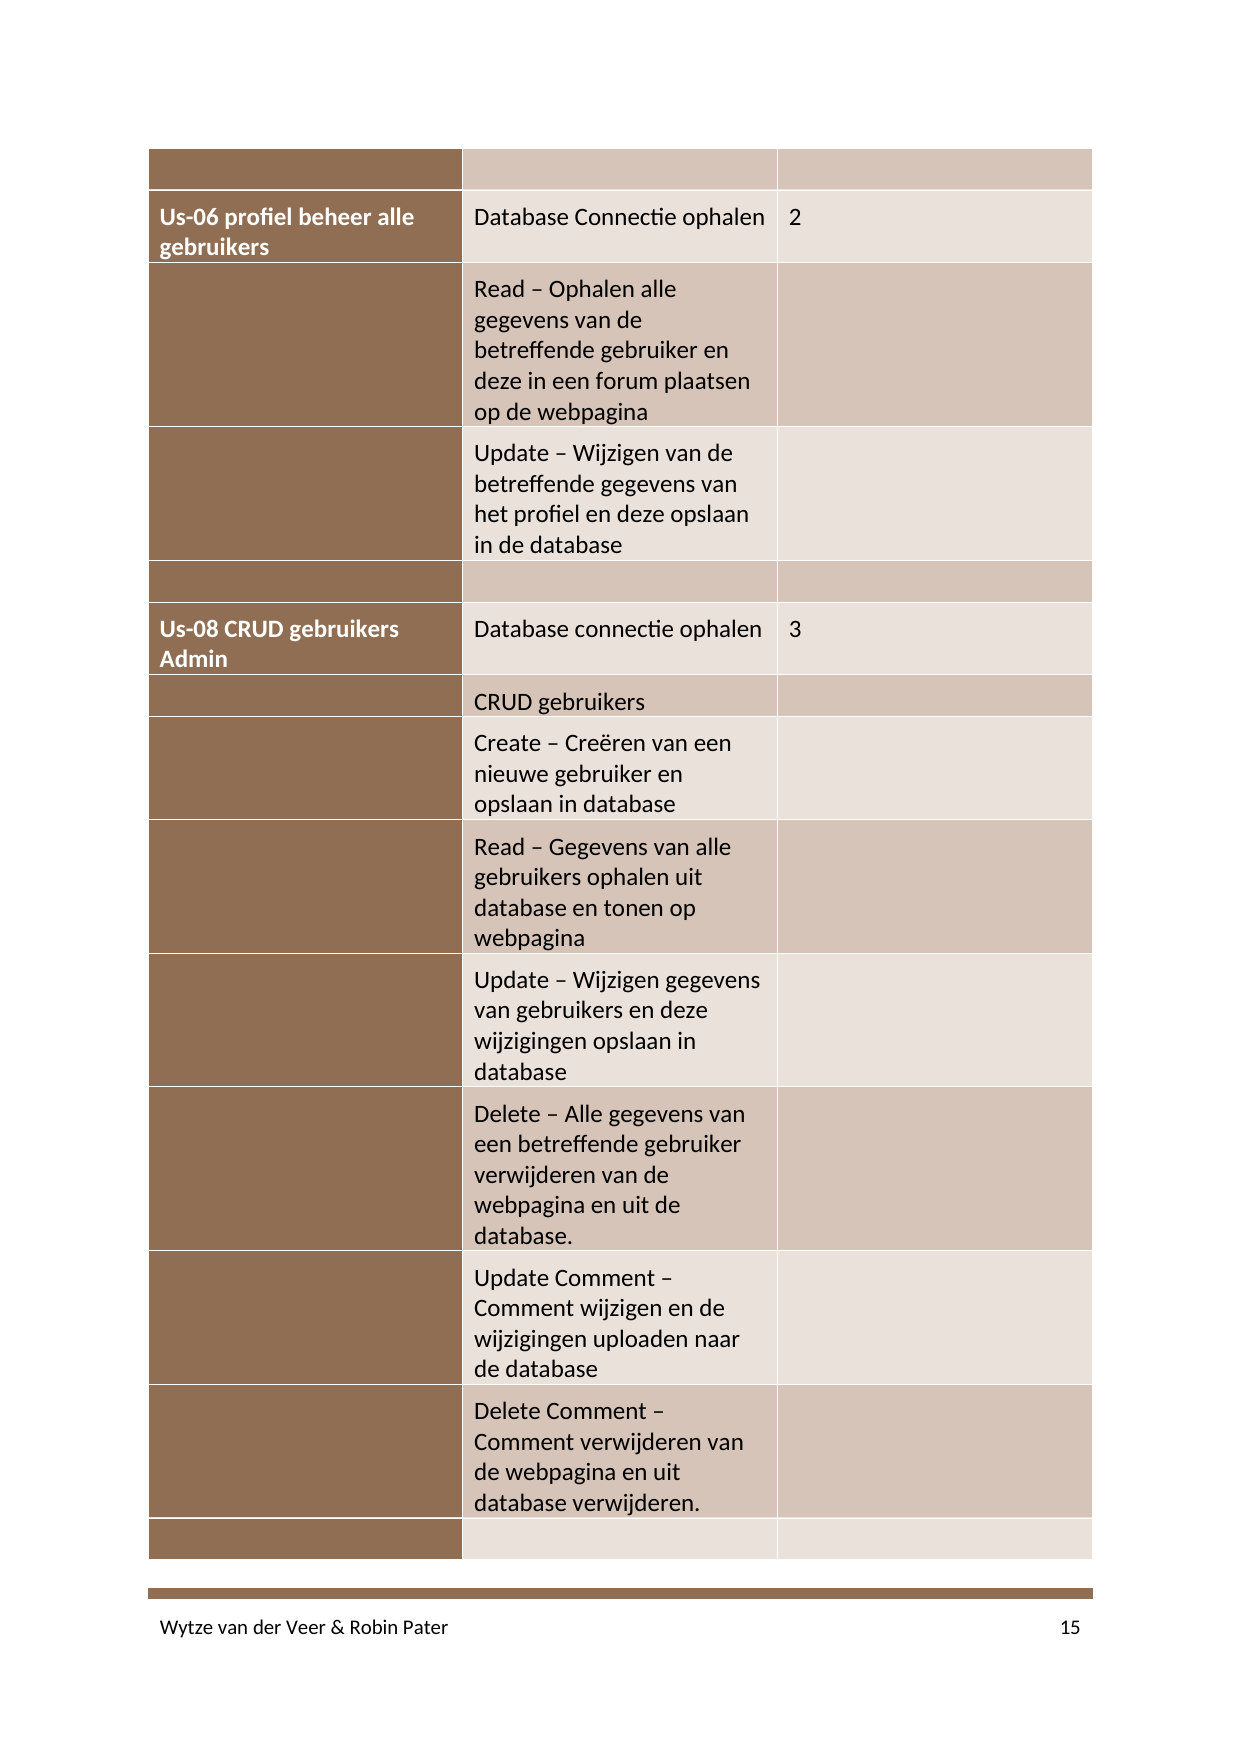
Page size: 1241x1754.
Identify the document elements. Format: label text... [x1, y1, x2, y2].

table_cell [149, 954, 462, 1086]
table_cell [778, 1385, 1092, 1517]
table_cell [149, 675, 462, 716]
table_cell Update – Wijzigen gegevens van gebruikers en deze wijzigingen opslaan in database [463, 954, 777, 1086]
table_cell [778, 954, 1092, 1086]
table_cell [149, 1385, 462, 1517]
table_cell Us-08 CRUD gebruikers Admin [149, 603, 462, 674]
table_cell Us-06 profiel beheer alle gebruikers [149, 191, 462, 262]
table_cell Read – Ophalen alle gegevens van de betreffende gebruiker en deze in een forum plaatsen op de webpagina [463, 263, 777, 426]
table_cell [149, 717, 462, 819]
table_cell [778, 149, 1092, 189]
table_cell [778, 675, 1092, 716]
table_cell [778, 1087, 1092, 1250]
table_cell [463, 149, 777, 189]
table_cell [149, 149, 462, 189]
table_cell [149, 561, 462, 602]
table_cell 2 [778, 191, 1092, 262]
table_cell [149, 1087, 462, 1250]
table_cell [149, 1251, 462, 1384]
table_cell Update Comment – Comment wijzigen en de wijzigingen uploaden naar de database [463, 1251, 777, 1384]
table_cell CRUD gebruikers [463, 675, 777, 716]
table_cell Create – Creëren van een nieuwe gebruiker en opslaan in database [463, 717, 777, 819]
table_cell [149, 1519, 462, 1559]
table_cell [149, 820, 462, 953]
table_cell Read – Gegevens van alle gebruikers ophalen uit database en tonen op webpagina [463, 820, 777, 953]
table_cell Database connectie ophalen [463, 603, 777, 674]
table_cell [778, 561, 1092, 602]
table_cell [778, 717, 1092, 819]
table_cell [149, 427, 462, 560]
table_cell [778, 820, 1092, 953]
table_cell [463, 1519, 777, 1559]
table_cell [149, 263, 462, 426]
table_cell Database Connectie ophalen [463, 191, 777, 262]
table_cell [778, 1251, 1092, 1384]
table_cell Delete – Alle gegevens van een betreffende gebruiker verwijderen van de webpagina en uit de database. [463, 1087, 777, 1250]
table_cell 3 [778, 603, 1092, 674]
table_cell [463, 561, 777, 602]
table_cell Delete Comment – Comment verwijderen van de webpagina en uit database verwijderen. [463, 1385, 777, 1517]
table_cell [778, 1519, 1092, 1559]
table_cell [778, 427, 1092, 560]
table_cell [778, 263, 1092, 426]
table_cell Update – Wijzigen van de betreffende gegevens van het profiel en deze opslaan in de database [463, 427, 777, 560]
